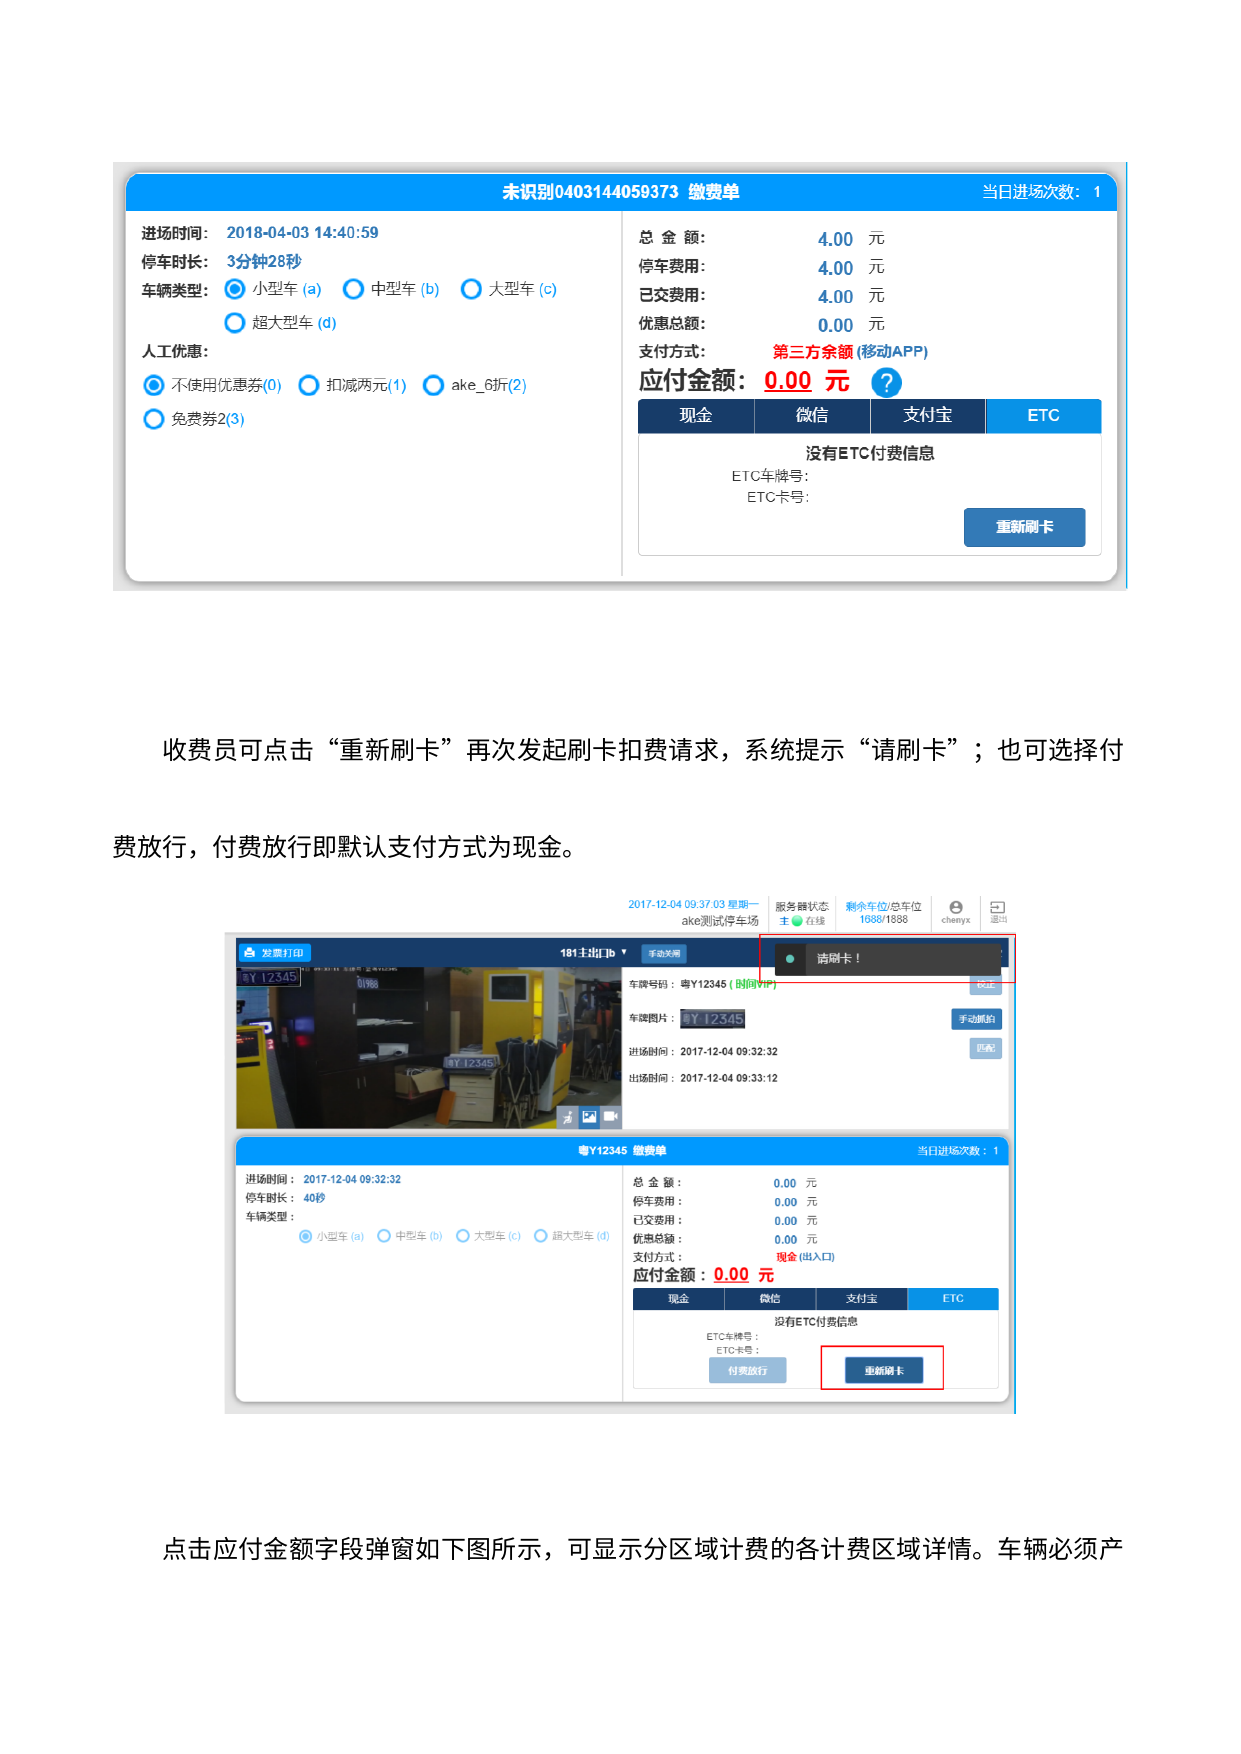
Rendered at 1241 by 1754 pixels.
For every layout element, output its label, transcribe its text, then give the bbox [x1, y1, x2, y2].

picture [113, 162, 1128, 591]
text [112, 1516, 1128, 1581]
text 收费员可点击“重新刷卡”再次发起刷卡扣费请求，系统提示“请刷卡”；也可选择付费放行，付费放行即默认支付方式为现金。 [112, 716, 1128, 878]
picture [224, 896, 1016, 1414]
